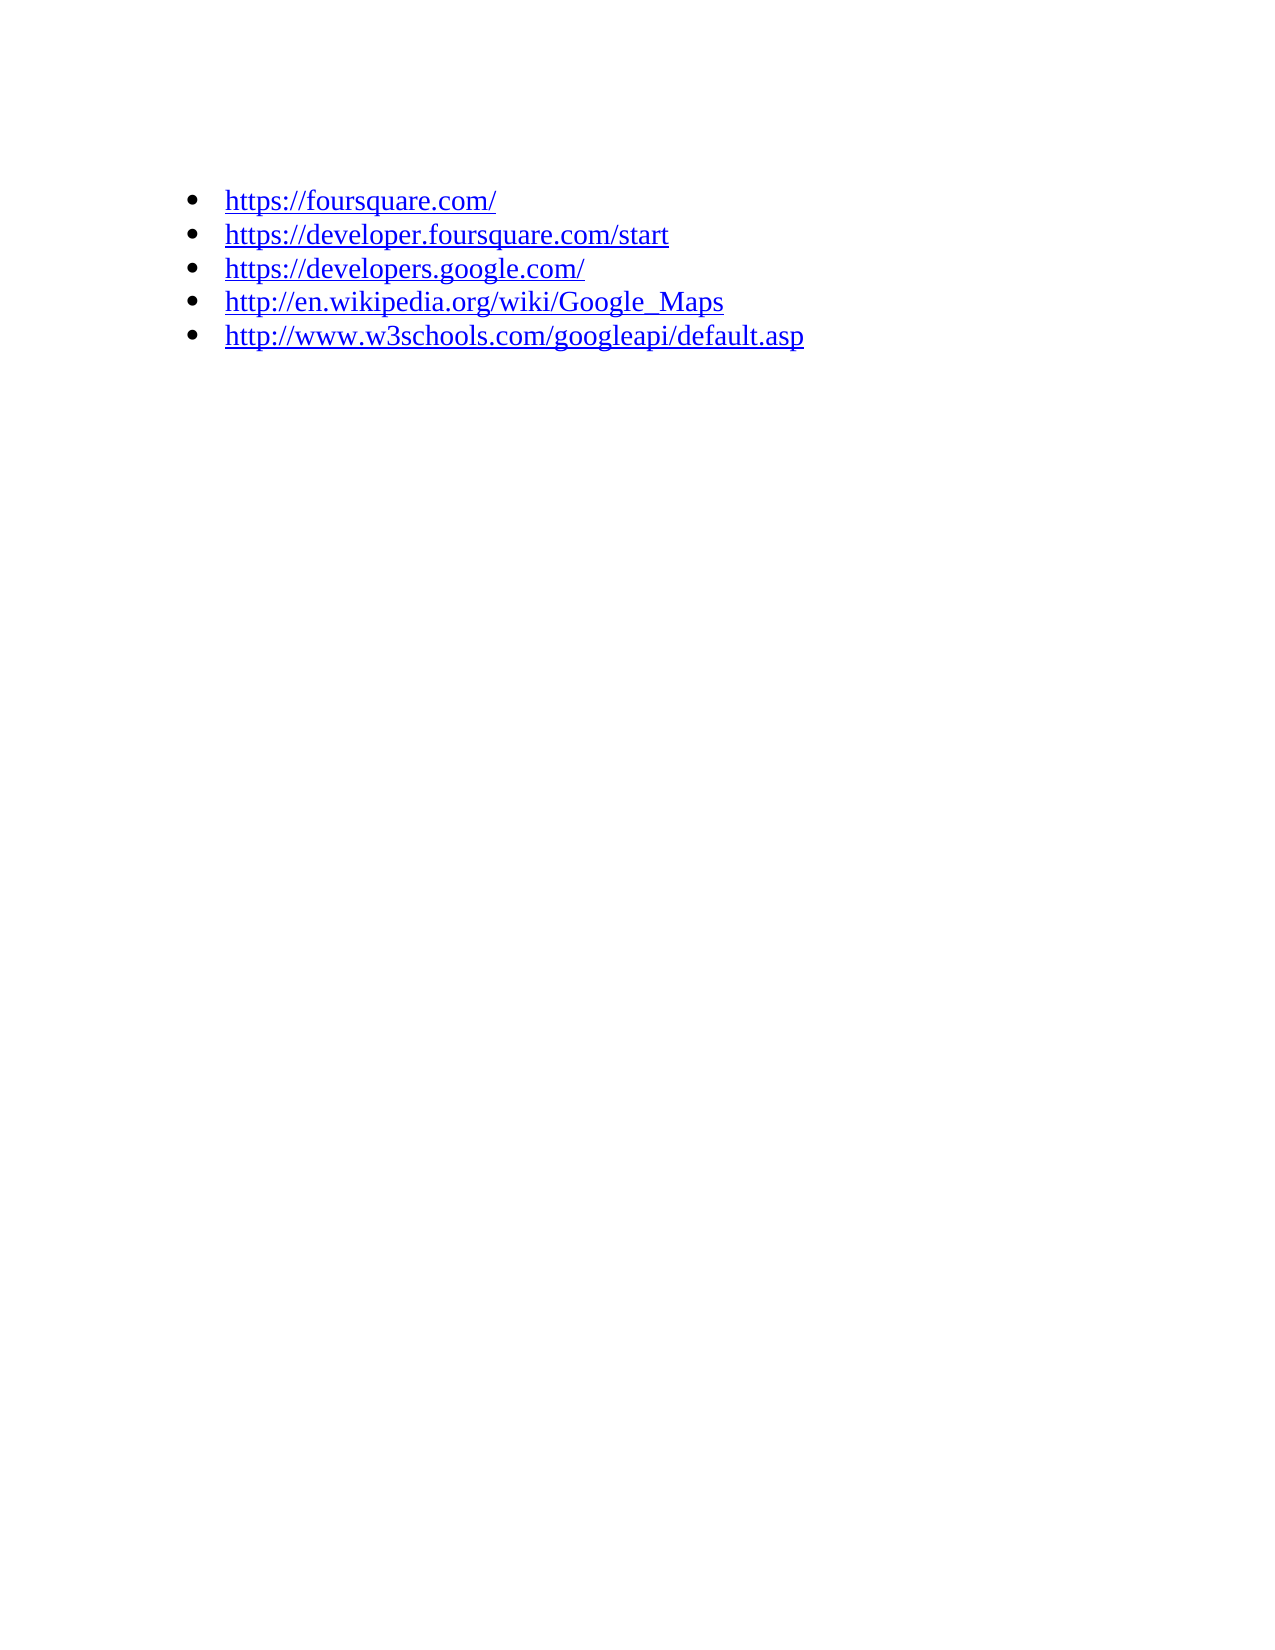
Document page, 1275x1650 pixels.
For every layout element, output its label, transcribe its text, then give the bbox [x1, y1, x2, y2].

list https://developers.google.com/ [187, 251, 1125, 284]
list https://developer.foursquare.com/start [187, 217, 1125, 251]
list http://en.wikipedia.org/wiki/Google_Maps [187, 284, 1125, 318]
list http://www.w3schools.com/googleapi/default.asp [187, 318, 1125, 352]
list https://foursquare.com/ [187, 183, 1125, 217]
